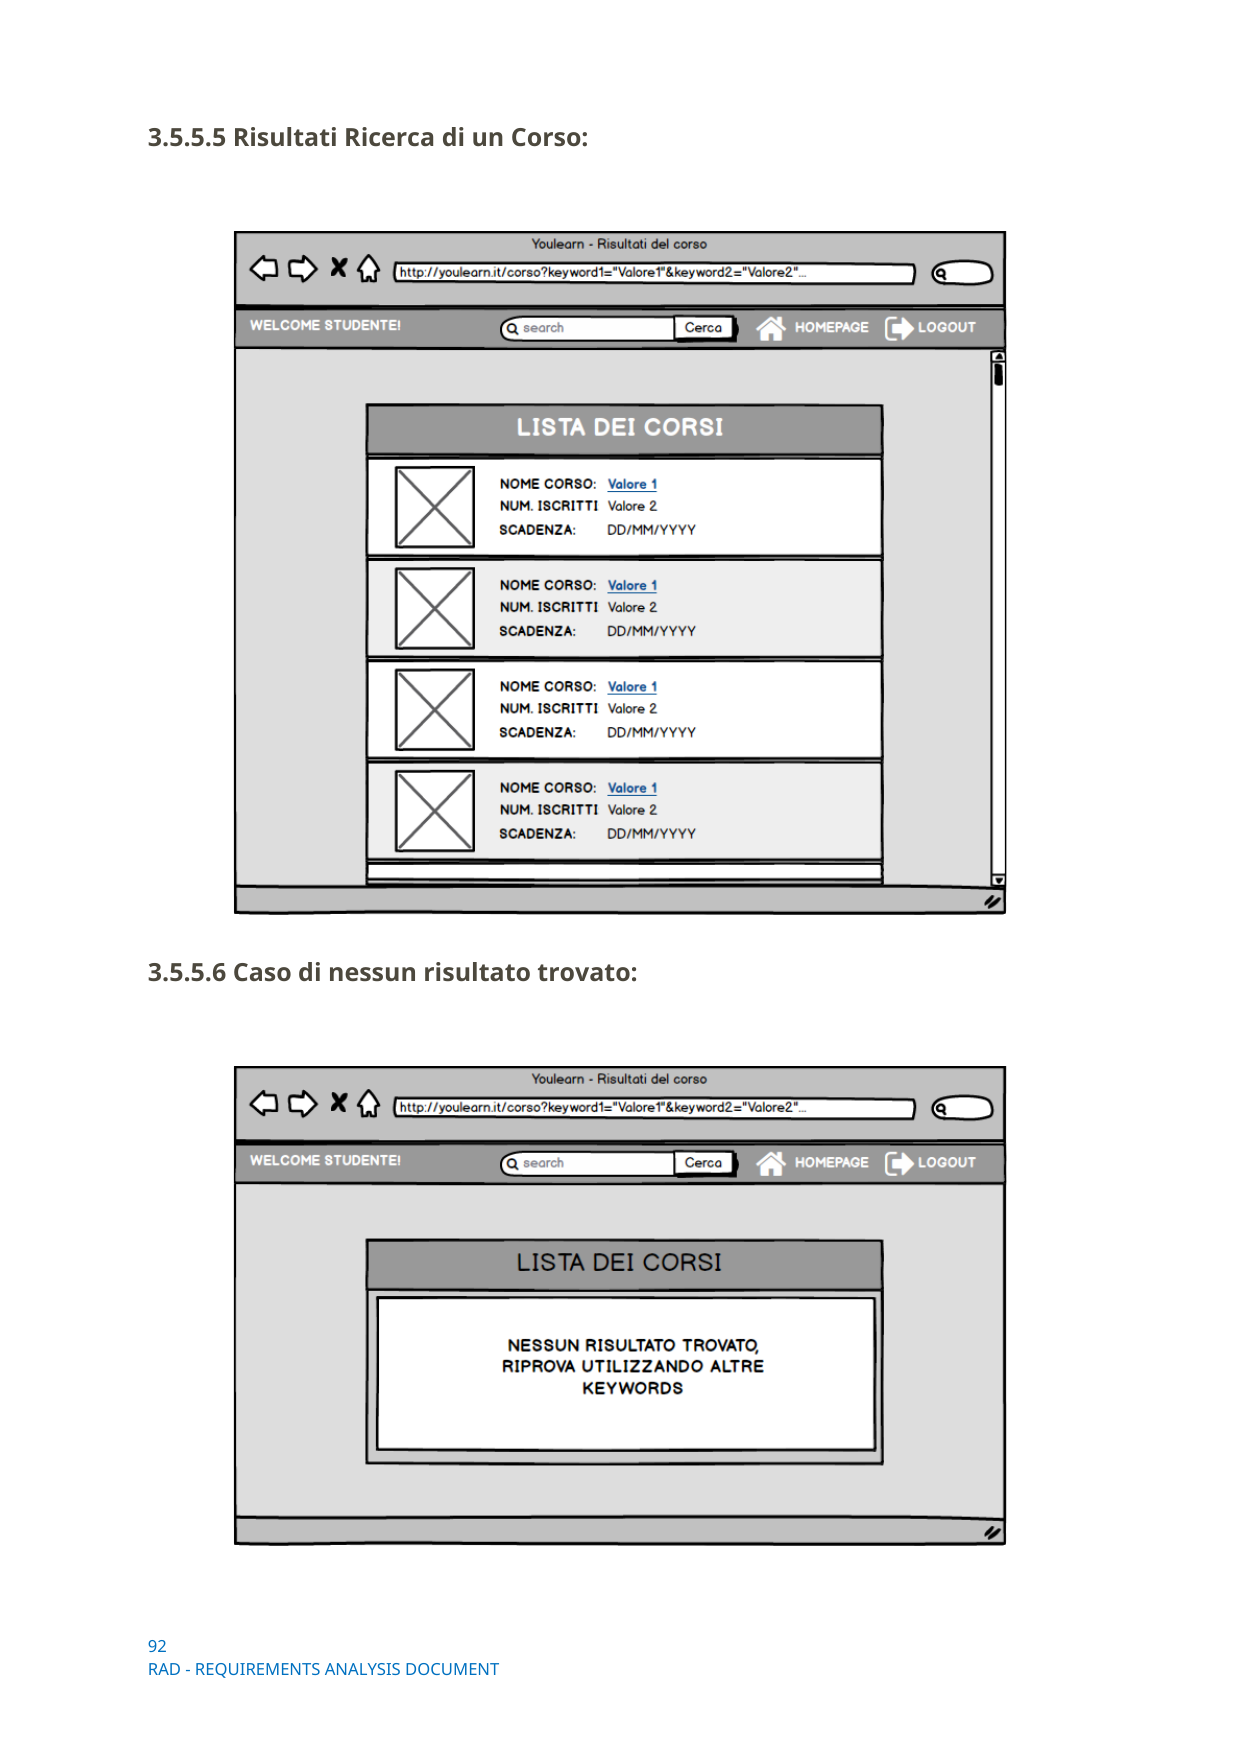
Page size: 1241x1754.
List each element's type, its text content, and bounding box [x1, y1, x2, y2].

picture [233, 1066, 1007, 1546]
subtitle 3.5.5.6 Caso di nessun risultato trovato: [148, 955, 1092, 989]
picture [233, 231, 1007, 915]
subtitle 3.5.5.5 Risultati Ricerca di un Corso: [148, 119, 1092, 154]
